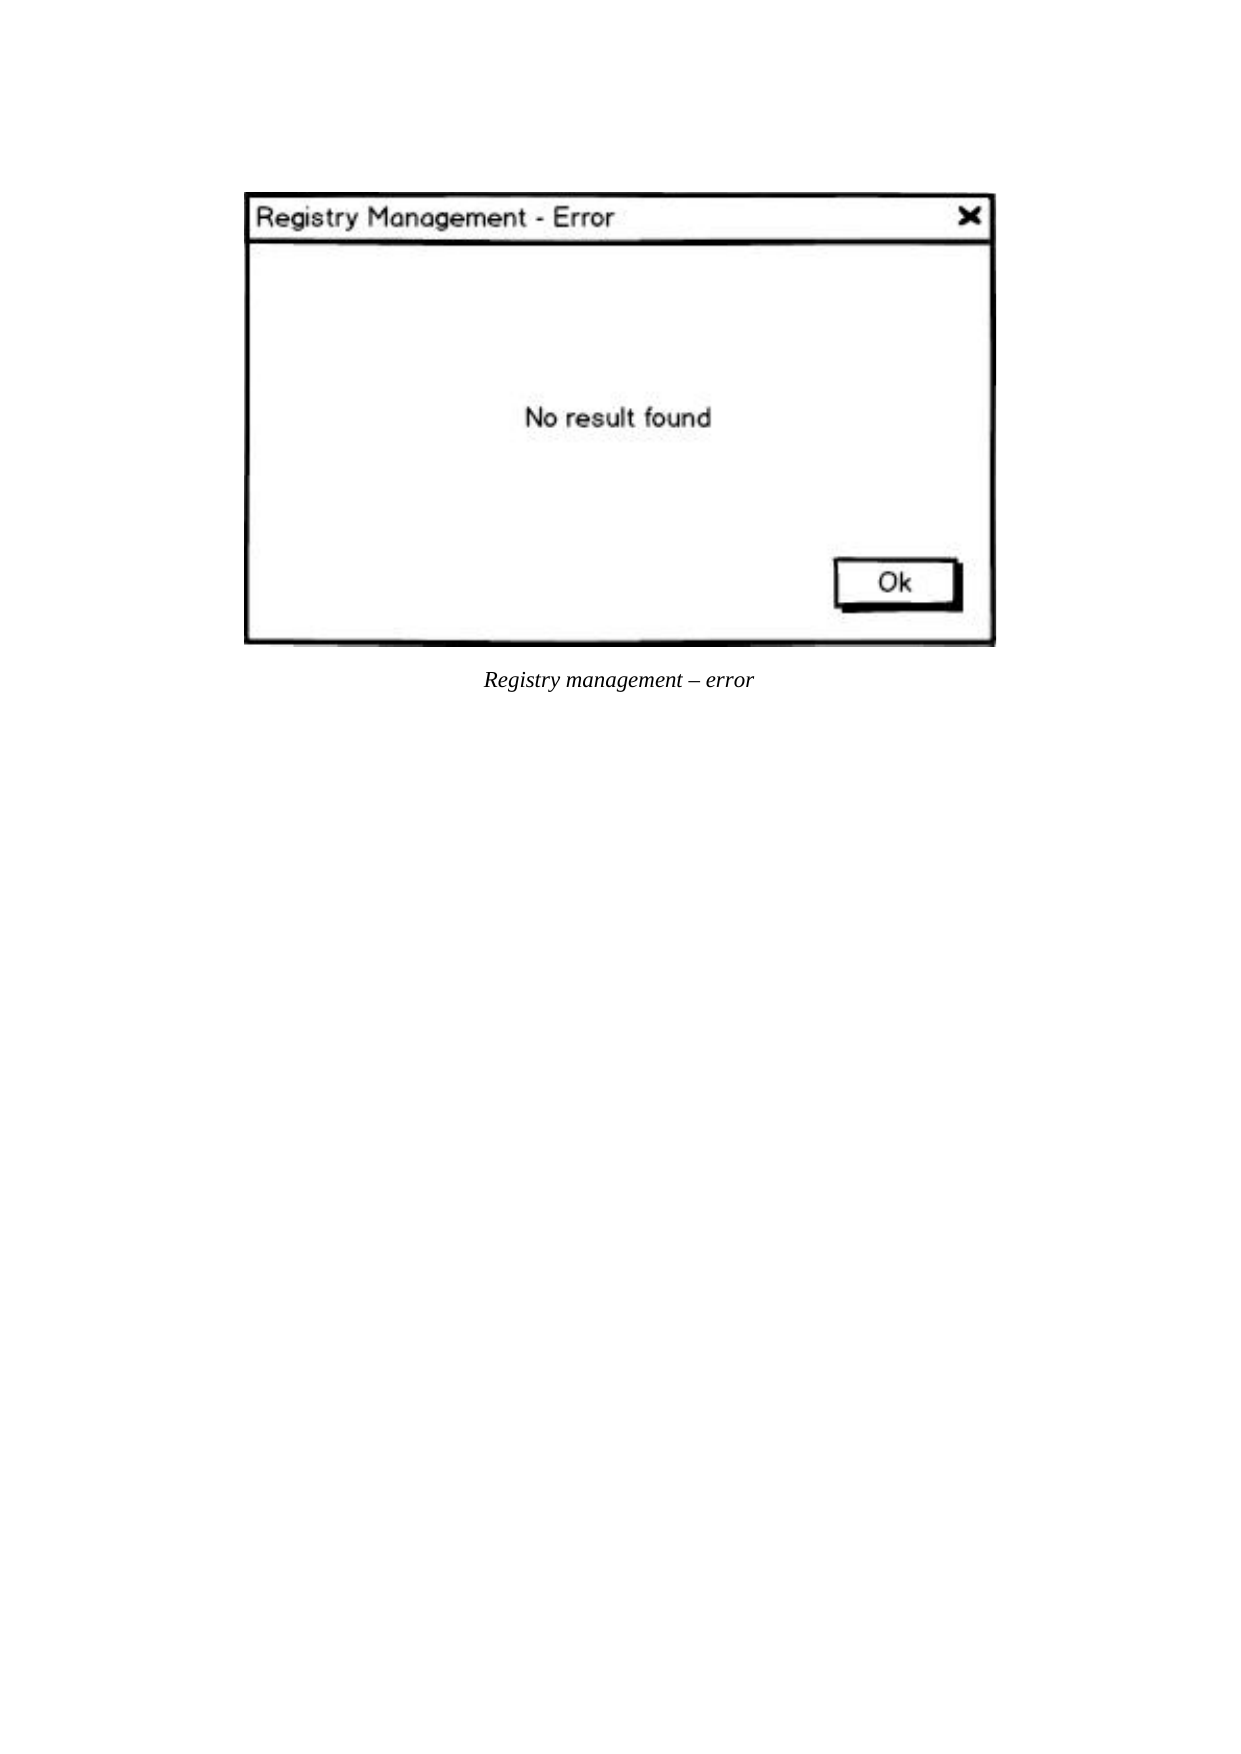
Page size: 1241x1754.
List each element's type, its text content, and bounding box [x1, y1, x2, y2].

text Registry management – error [118, 666, 1122, 692]
picture [244, 192, 997, 647]
